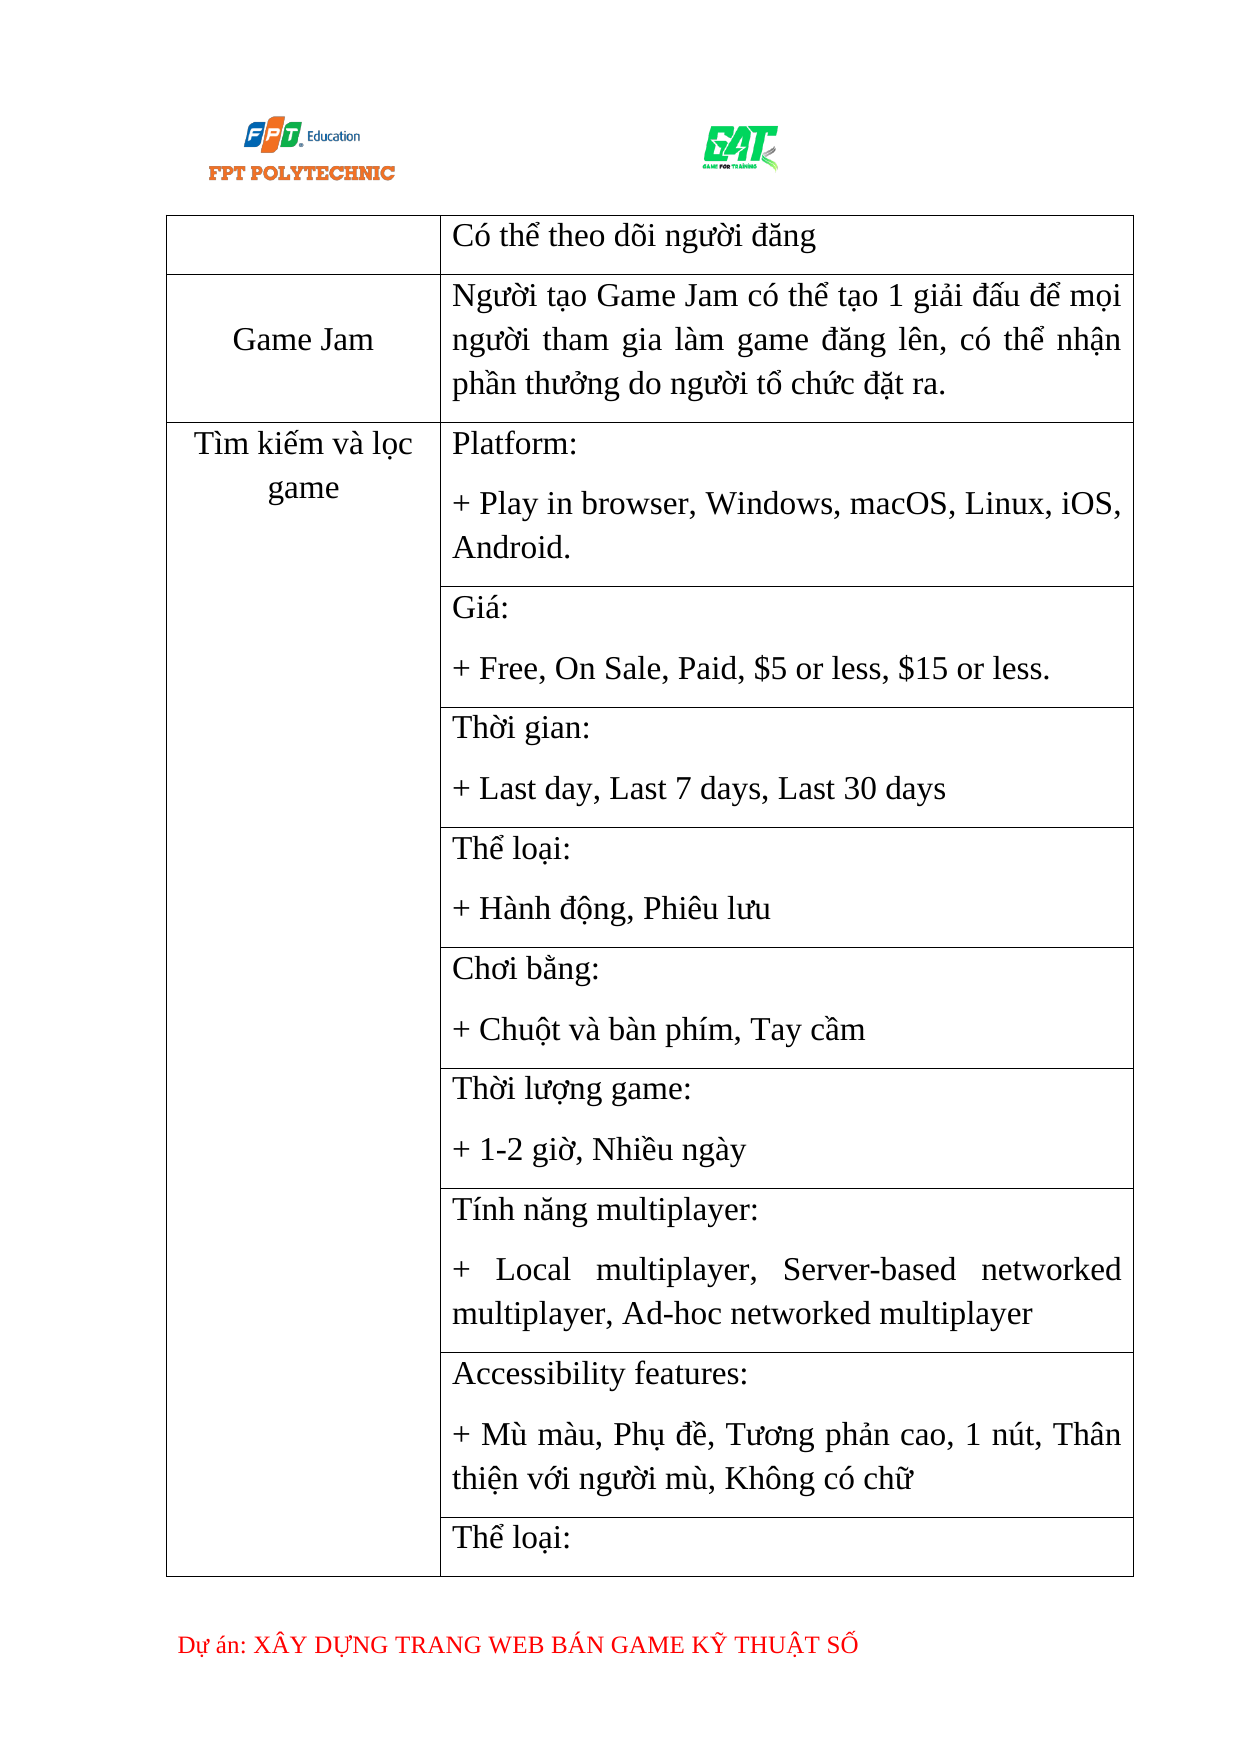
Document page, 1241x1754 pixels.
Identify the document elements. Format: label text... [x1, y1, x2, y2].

table_cell Thời gian: + Last day, Last 7 days, Last 30 days [441, 708, 1133, 827]
table_cell Tính năng multiplayer: + Local multiplayer, Server-based networked multiplayer, Ad-hoc networked multiplayer [441, 1189, 1133, 1352]
table_cell Platform: + Play in browser, Windows, macOS, Linux, iOS, Android. [441, 423, 1133, 586]
table_cell Có thể theo dõi người đăng [441, 216, 1133, 274]
table_cell Accessibility features: + Mù màu, Phụ đề, Tương phản cao, 1 nút, Thân thiện với người mù, Không có chữ [441, 1353, 1133, 1517]
table_cell Người tạo Game Jam có thể tạo 1 giải đấu để mọi người tham gia làm game đăng lên, có thể nhận phần thưởng do người tổ chức đặt ra. [441, 275, 1133, 422]
table_cell Chơi bằng: + Chuột và bàn phím, Tay cầm [441, 948, 1133, 1067]
table_cell Thể loại: + Hành động, Phiêu lưu [441, 828, 1133, 947]
picture [202, 110, 401, 186]
table_cell Thời lượng game: + 1-2 giờ, Nhiều ngày [441, 1069, 1133, 1188]
table_cell Thể loại: + HTML, Tải xuống, Flash [441, 1518, 1133, 1576]
table_cell Tìm kiếm và lọc game [167, 423, 440, 1576]
picture [700, 104, 782, 186]
table_cell Game Jam [167, 275, 440, 422]
table_cell Giá: + Free, On Sale, Paid, $5 or less, $15 or less. [441, 587, 1133, 707]
